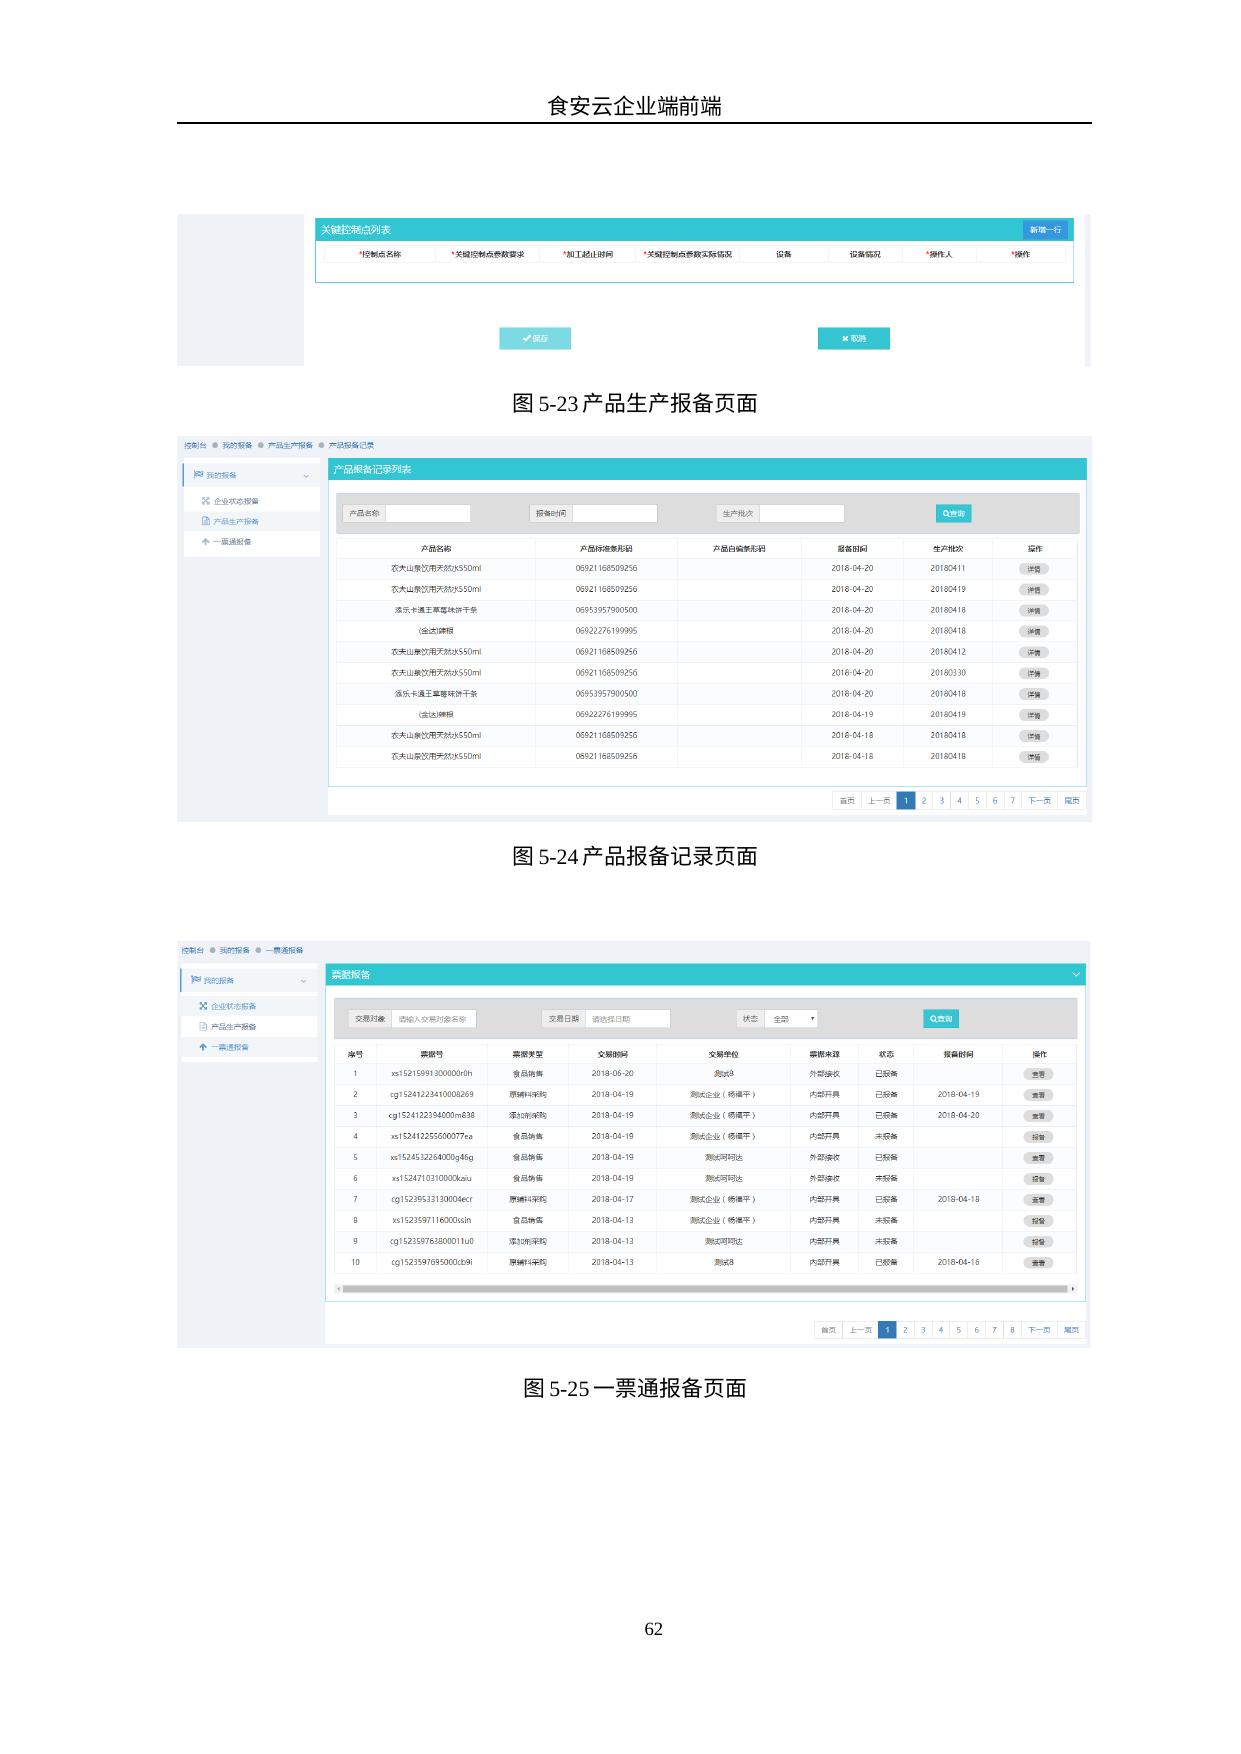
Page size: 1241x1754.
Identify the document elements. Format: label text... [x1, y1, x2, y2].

text 图5-23产品生产报备页面 [177, 386, 1092, 418]
text 图5-24产品报备记录页面 [177, 838, 1092, 871]
picture [177, 214, 1091, 366]
text 图5-25一票通报备页面 [177, 1371, 1092, 1403]
picture [177, 941, 1091, 1348]
picture [177, 436, 1093, 822]
